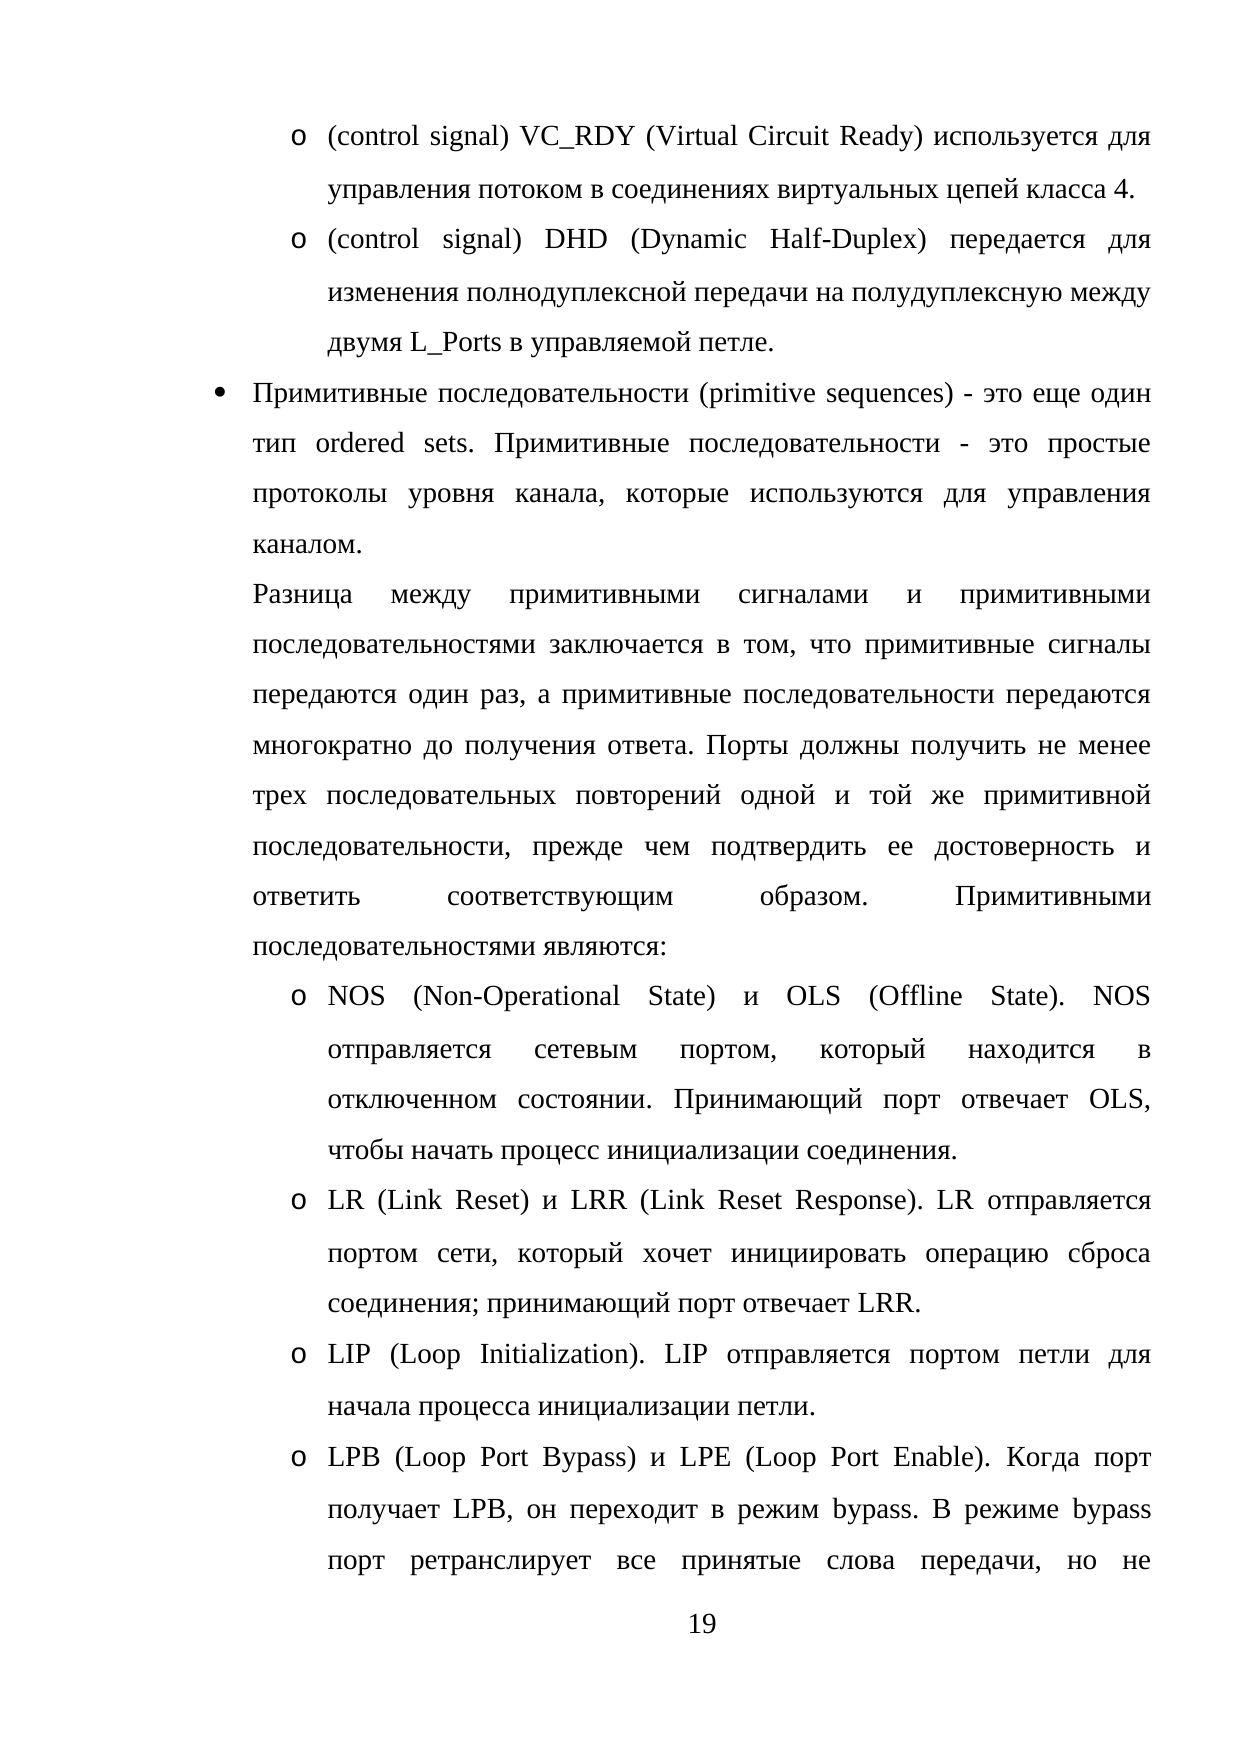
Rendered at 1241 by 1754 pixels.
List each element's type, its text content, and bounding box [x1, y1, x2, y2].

list (control signal) DHD (Dynamic Half-Duplex) передается для изменения полнодуплексной передачи на полудуплексную между двумя L_Ports в управляемой петле. [290, 221, 1152, 358]
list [290, 1439, 1152, 1576]
list (control signal) VC_RDY (Virtual Circuit Ready) используется для управления потоком в соединениях виртуальных цепей класса 4. [290, 118, 1152, 204]
list LR (Link Reset) и LRR (Link Reset Response). LR отправляется портом сети, который хочет инициировать операцию сброса соединения; принимающий порт отвечает LRR. [290, 1182, 1152, 1319]
list LIP (Loop Initialization). LIP отправляется портом петли для начала процесса инициализации петли. [290, 1336, 1152, 1422]
list Примитивные последовательности (primitive sequences) - это еще один тип ordered sets. Примитивные последовательности - это простые протоколы уровня канала, которые используются для управления каналом. Разница между примитивными сигналами и примитивными последовательностями заключается в том, что примитивные сигналы передаются один раз, а примитивные последовательности передаются многократно до получения ответа. Порты должны получить не менее трех последовательных повторений одной и той же примитивной последовательности, прежде чем подтвердить ее достоверность и ответить соответствующим образом. Примитивными последовательностями являются: [215, 375, 1152, 962]
list NOS (Non-Operational State) и OLS (Offline State). NOS отправляется сетевым портом, который находится в отключенном состоянии. Принимающий порт отвечает OLS, чтобы начать процесс инициализации соединения. [290, 978, 1152, 1166]
